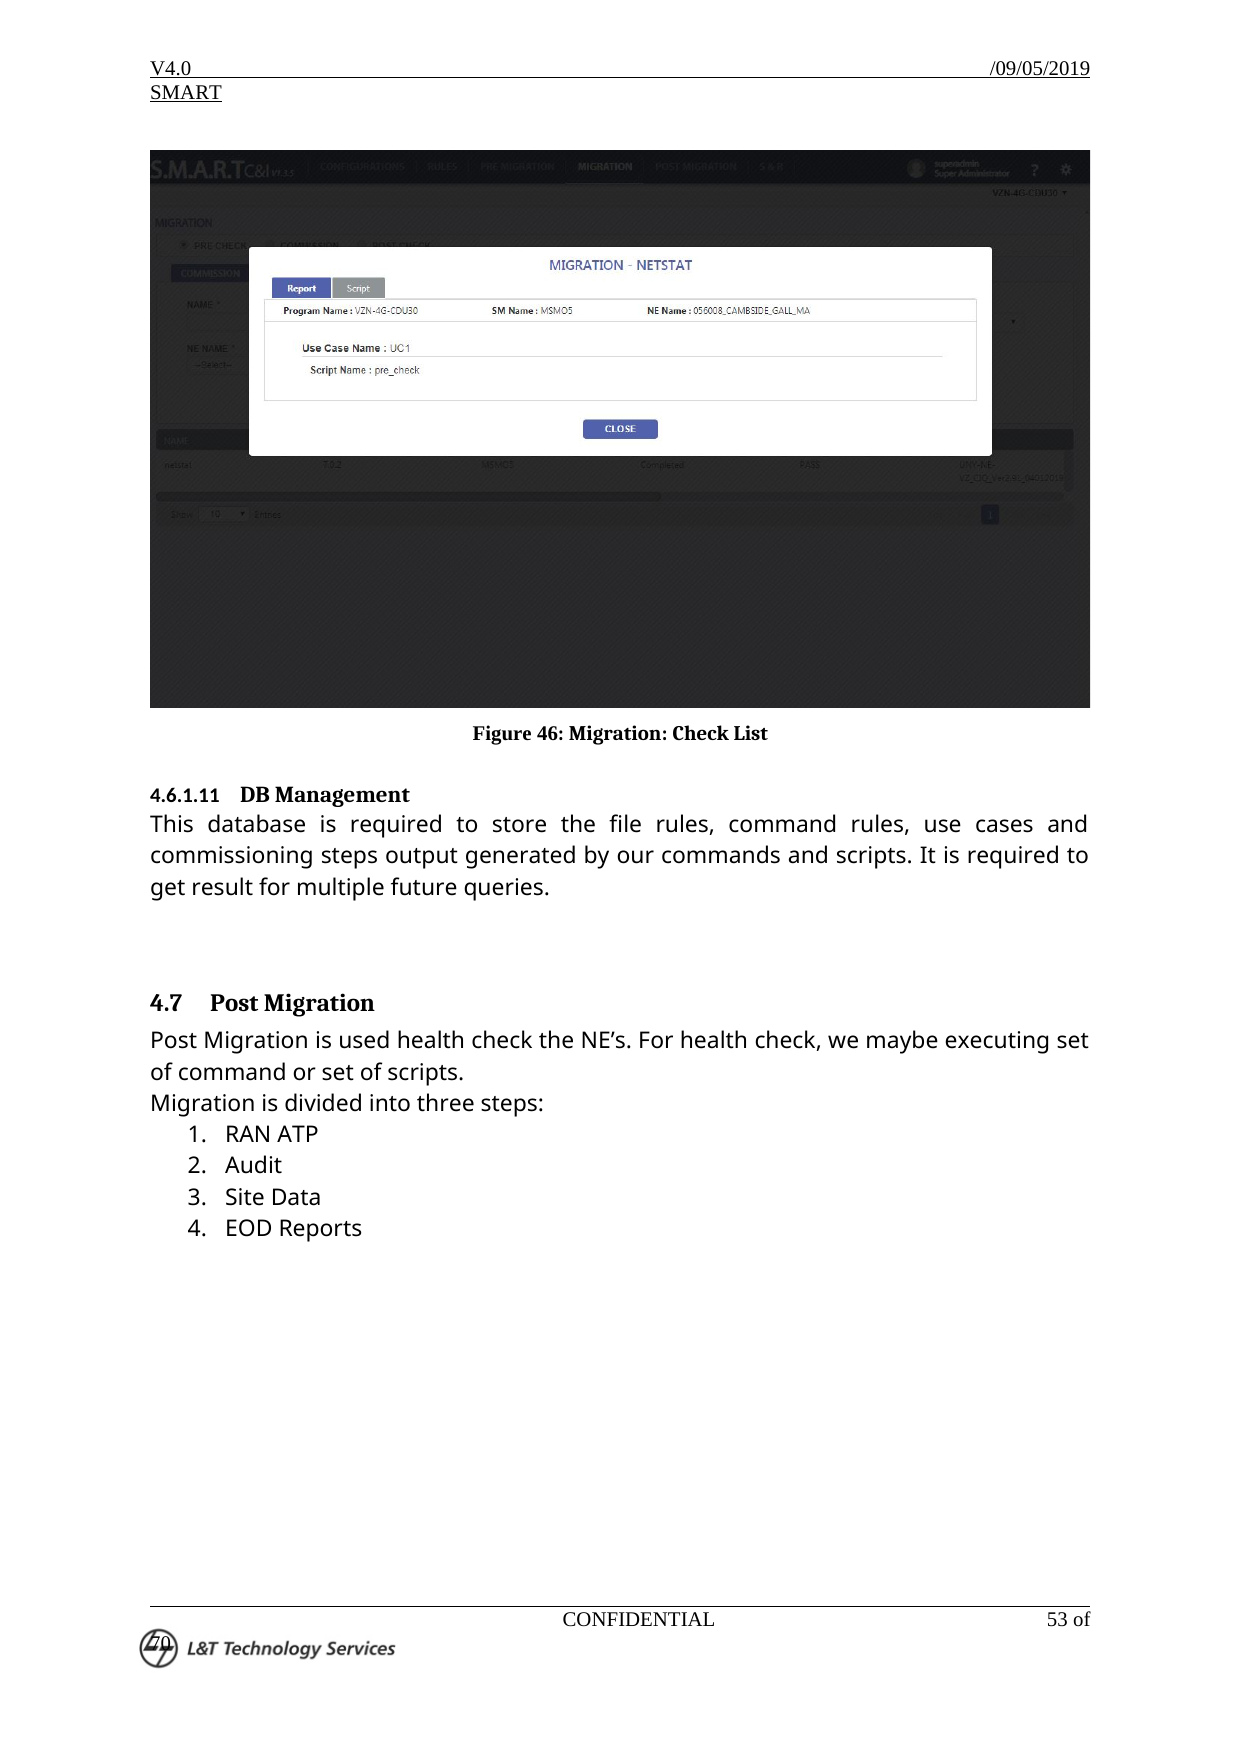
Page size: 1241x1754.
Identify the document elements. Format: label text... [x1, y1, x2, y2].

text Migration is divided into three steps: [150, 1087, 1090, 1118]
text Figure 46: Migration: Check List [150, 721, 1090, 745]
text This database is required to store the file rules, command rules, use cases and commissioning steps output generated by our commands and scripts. It is required to get result for multiple future queries. [150, 808, 1090, 902]
picture [137, 1618, 397, 1680]
subtitle DB Management [150, 782, 1090, 808]
list EOD Reports [187, 1212, 1090, 1243]
text Post Migration is used health check the NE’s. For health check, we maybe executing set of command or set of scripts. [150, 1024, 1090, 1087]
subtitle Post Migration [150, 989, 1090, 1018]
list Audit [187, 1149, 1090, 1181]
picture [150, 150, 1091, 708]
list Site Data [187, 1181, 1090, 1212]
list RAN ATP [187, 1118, 1090, 1149]
